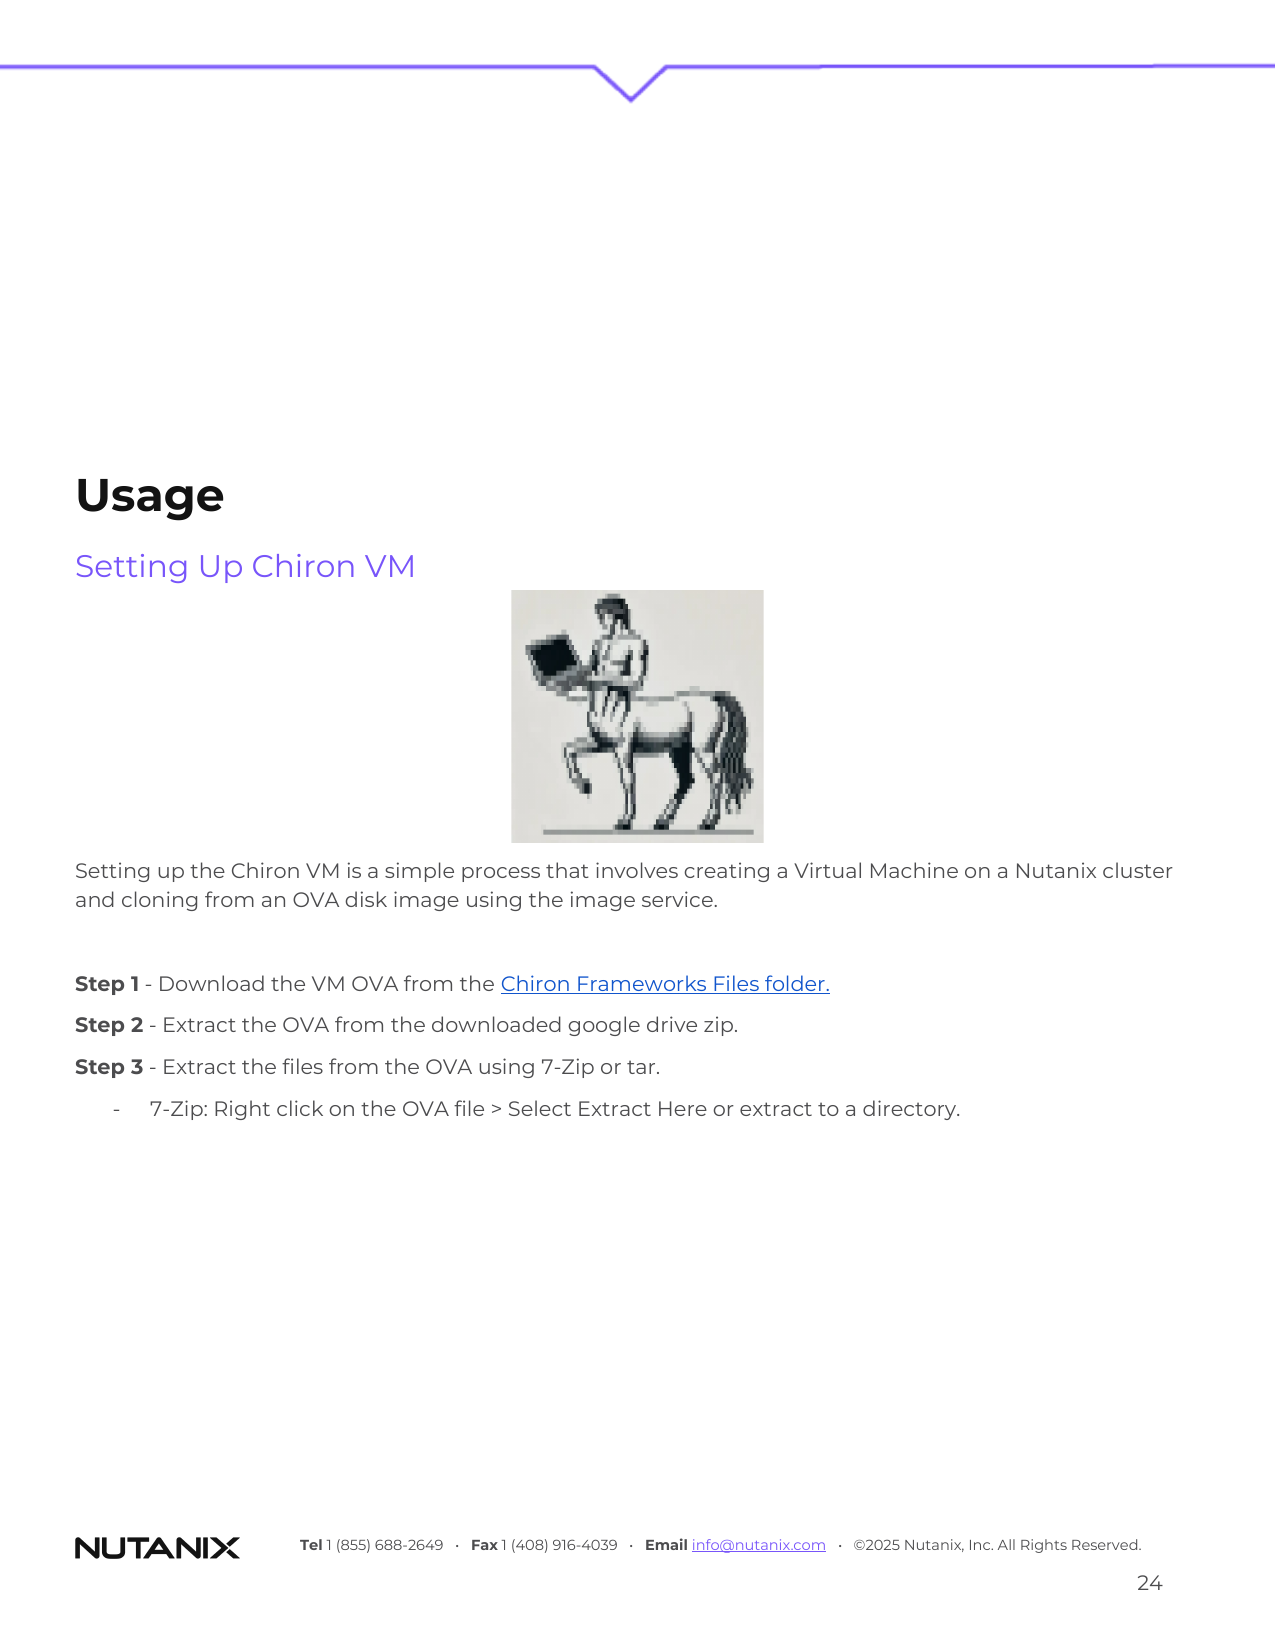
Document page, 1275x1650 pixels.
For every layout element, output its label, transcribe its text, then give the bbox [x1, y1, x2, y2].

subtitle Usage [75, 467, 1200, 523]
subtitle Setting Up Chiron VM [75, 548, 1200, 586]
list 7-Zip: Right click on the OVA file > Select Extract Here or extract to a directory. [112, 1096, 1200, 1121]
text Setting up the Chiron VM is a simple process that involves creating a Virtual Machine on a Nutanix cluster and cloning from an OVA disk image using the image service. [75, 858, 1200, 913]
text Step 2 - Extract the OVA from the downloaded google drive zip. [75, 1013, 1200, 1038]
picture [74, 1530, 245, 1563]
picture [511, 590, 764, 843]
picture [0, 48, 1275, 122]
text Step 1 - Download the VM OVA from the Chiron Frameworks Files folder. [75, 971, 1200, 996]
text Step 3 - Extract the files from the OVA using 7-Zip or tar. [75, 1054, 1200, 1080]
